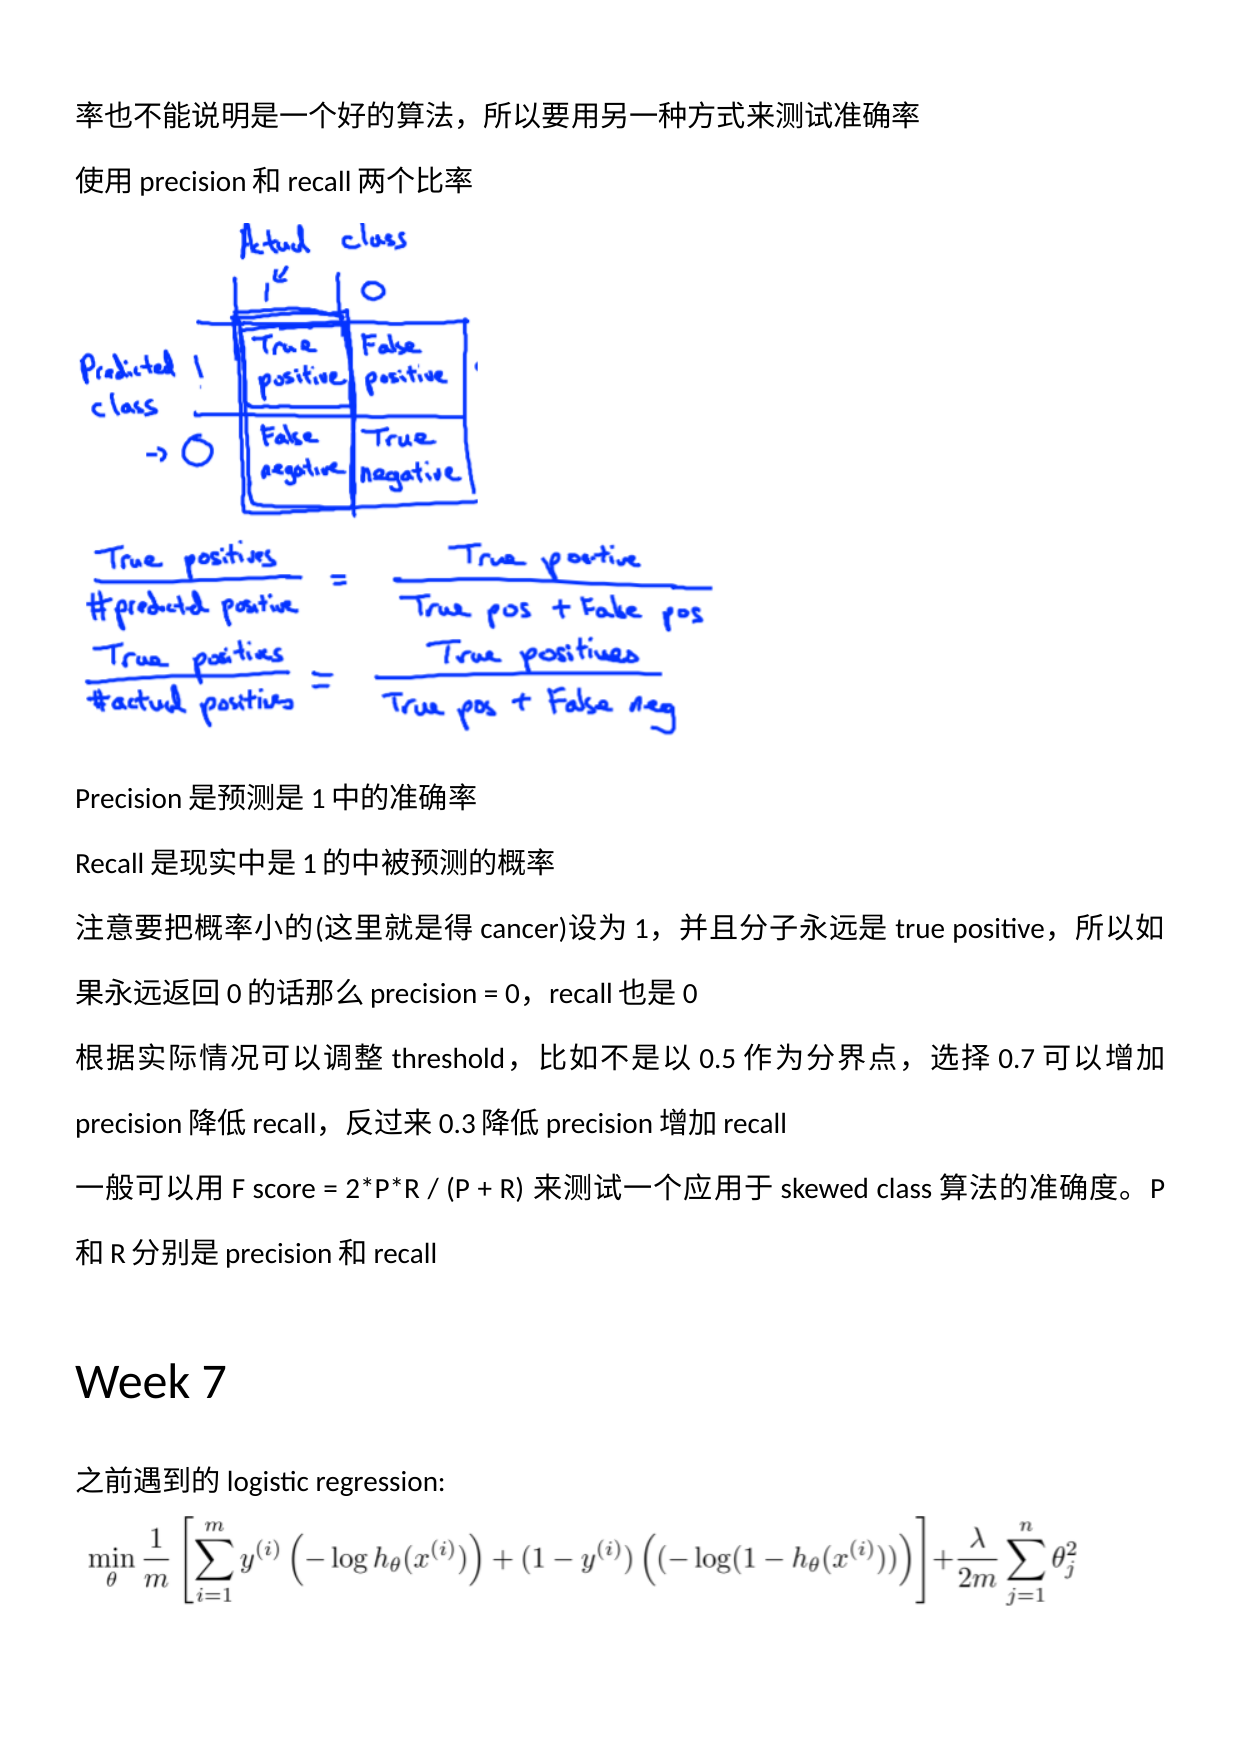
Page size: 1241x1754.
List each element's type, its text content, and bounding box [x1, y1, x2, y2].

text 一般可以用F score = 2*P*R / (P + R) 来测试一个应用于skewed class算法的准确度。P和R分别是precision和recall [75, 1153, 1165, 1283]
text 之前遇到的logistic regression: [75, 1446, 1165, 1511]
text Week 7 [75, 1348, 1165, 1413]
picture [75, 223, 478, 523]
picture [75, 1510, 1088, 1612]
text Recall是现实中是1的中被预测的概率 [75, 828, 1165, 893]
text 使用precision和recall两个比率 [75, 146, 1165, 211]
text 注意要把概率小的(这里就是得cancer)设为1，并且分子永远是true positive，所以如果永远返回0的话那么precision = 0，recall也是0 [75, 893, 1165, 1023]
text 根据实际情况可以调整threshold，比如不是以0.5作为分界点，选择0.7可以增加precision降低recall，反过来0.3降低precision增加recall [75, 1023, 1165, 1153]
picture [75, 535, 718, 737]
text Precision是预测是1中的准确率 [75, 763, 1165, 828]
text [75, 81, 1165, 146]
